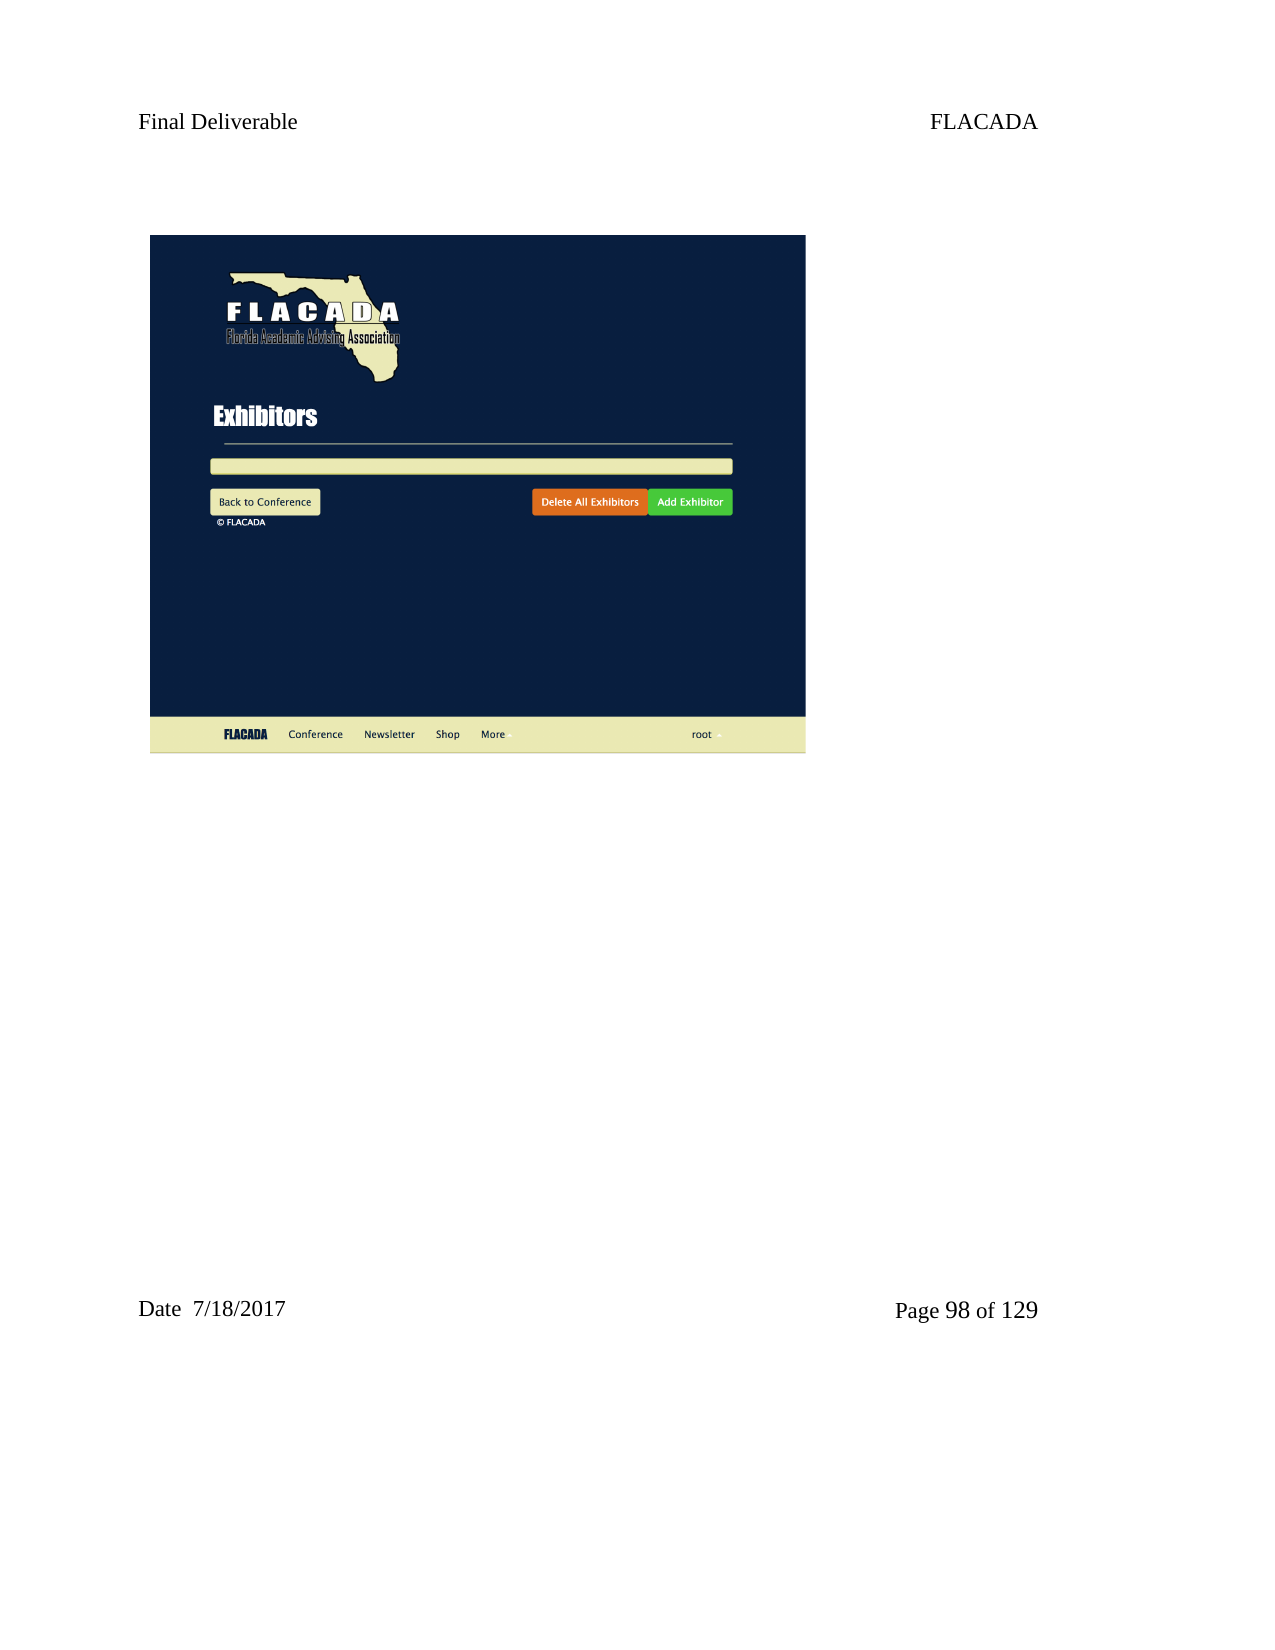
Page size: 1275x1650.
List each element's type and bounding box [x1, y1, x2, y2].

picture [150, 235, 806, 754]
